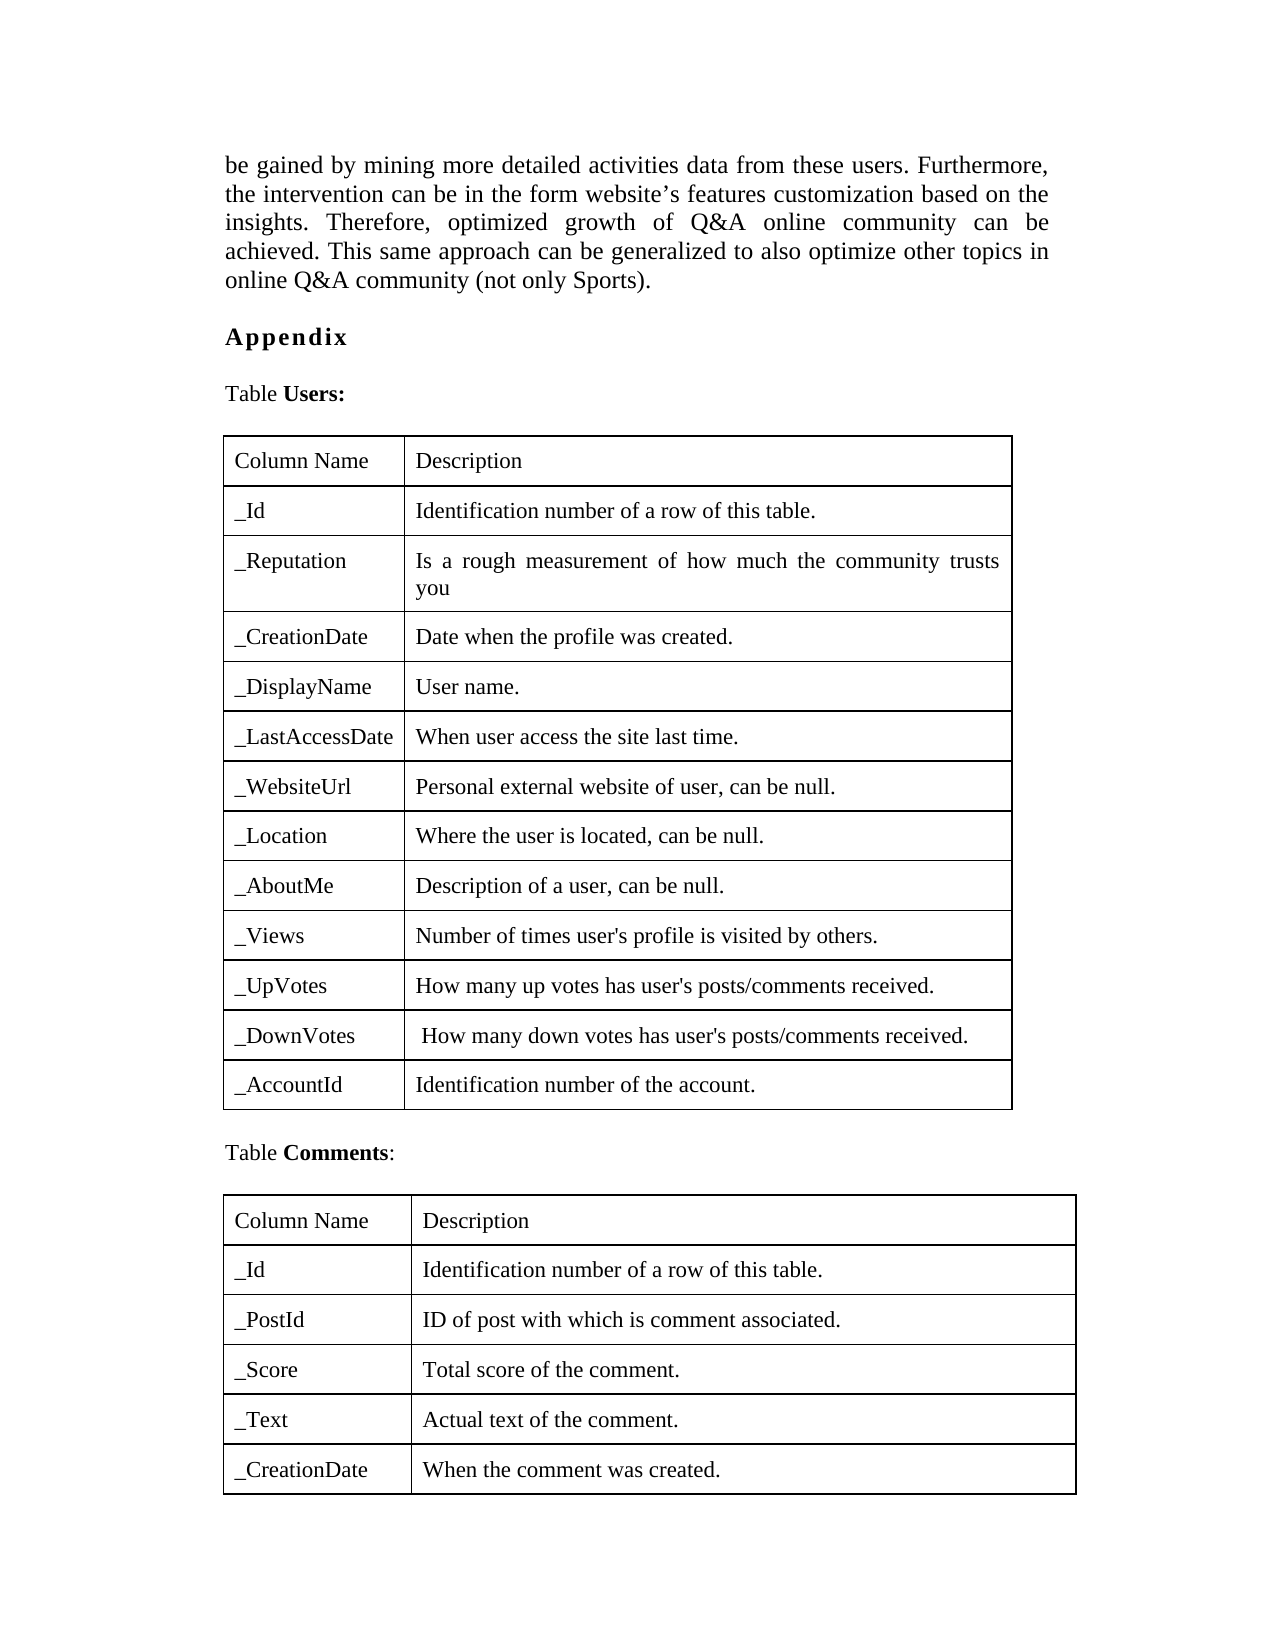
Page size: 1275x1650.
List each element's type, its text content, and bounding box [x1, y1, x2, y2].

table_cell _Text [224, 1395, 411, 1443]
table_cell _CreationDate [224, 612, 404, 661]
table_cell Where the user is located, can be null. [405, 812, 1011, 860]
table_header Column Name [224, 437, 404, 485]
table_cell _PostId [224, 1295, 411, 1343]
table_cell When the comment was created. [412, 1445, 1075, 1493]
table_cell _AboutMe [224, 861, 404, 909]
table_cell _Score [224, 1345, 411, 1393]
table_cell Actual text of the comment. [412, 1395, 1075, 1443]
table_header Description [412, 1196, 1075, 1244]
table_cell _Reputation [224, 536, 404, 611]
table_cell _AccountId [224, 1061, 404, 1109]
table_cell _Id [224, 487, 404, 535]
table_cell _WebsiteUrl [224, 762, 404, 810]
table_cell Description of a user, can be null. [405, 861, 1011, 909]
table_header Column Name [224, 1196, 411, 1244]
table_header Description [405, 437, 1011, 485]
table_cell Date when the profile was created. [405, 612, 1011, 661]
table_cell ID of post with which is comment associated. [412, 1295, 1075, 1343]
table_cell Number of times user's profile is visited by others. [405, 911, 1011, 959]
table_cell Is a rough measurement of how much the community trusts you [405, 536, 1011, 611]
table_cell Personal external website of user, can be null. [405, 762, 1011, 810]
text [225, 150, 1050, 294]
table_cell _UpVotes [224, 961, 404, 1009]
text Table Users: [225, 380, 1050, 406]
table_cell _DownVotes [224, 1011, 404, 1059]
table_cell Identification number of a row of this table. [405, 487, 1011, 535]
table_cell _LastAccessDate [224, 712, 404, 760]
table_cell _Location [224, 812, 404, 860]
table_cell _Id [224, 1246, 411, 1294]
text Appendix [225, 322, 1050, 351]
text Table Comments: [225, 1139, 1050, 1165]
table_cell How many up votes has user's posts/comments received. [405, 961, 1011, 1009]
table_cell How many down votes has user's posts/comments received. [405, 1011, 1011, 1059]
table_cell Total score of the comment. [412, 1345, 1075, 1393]
table_cell Identification number of a row of this table. [412, 1246, 1075, 1294]
table_cell When user access the site last time. [405, 712, 1011, 760]
table_cell _DisplayName [224, 662, 404, 710]
table_cell Identification number of the account. [405, 1061, 1011, 1109]
table_cell User name. [405, 662, 1011, 710]
table_cell _CreationDate [224, 1445, 411, 1493]
table_cell _Views [224, 911, 404, 959]
